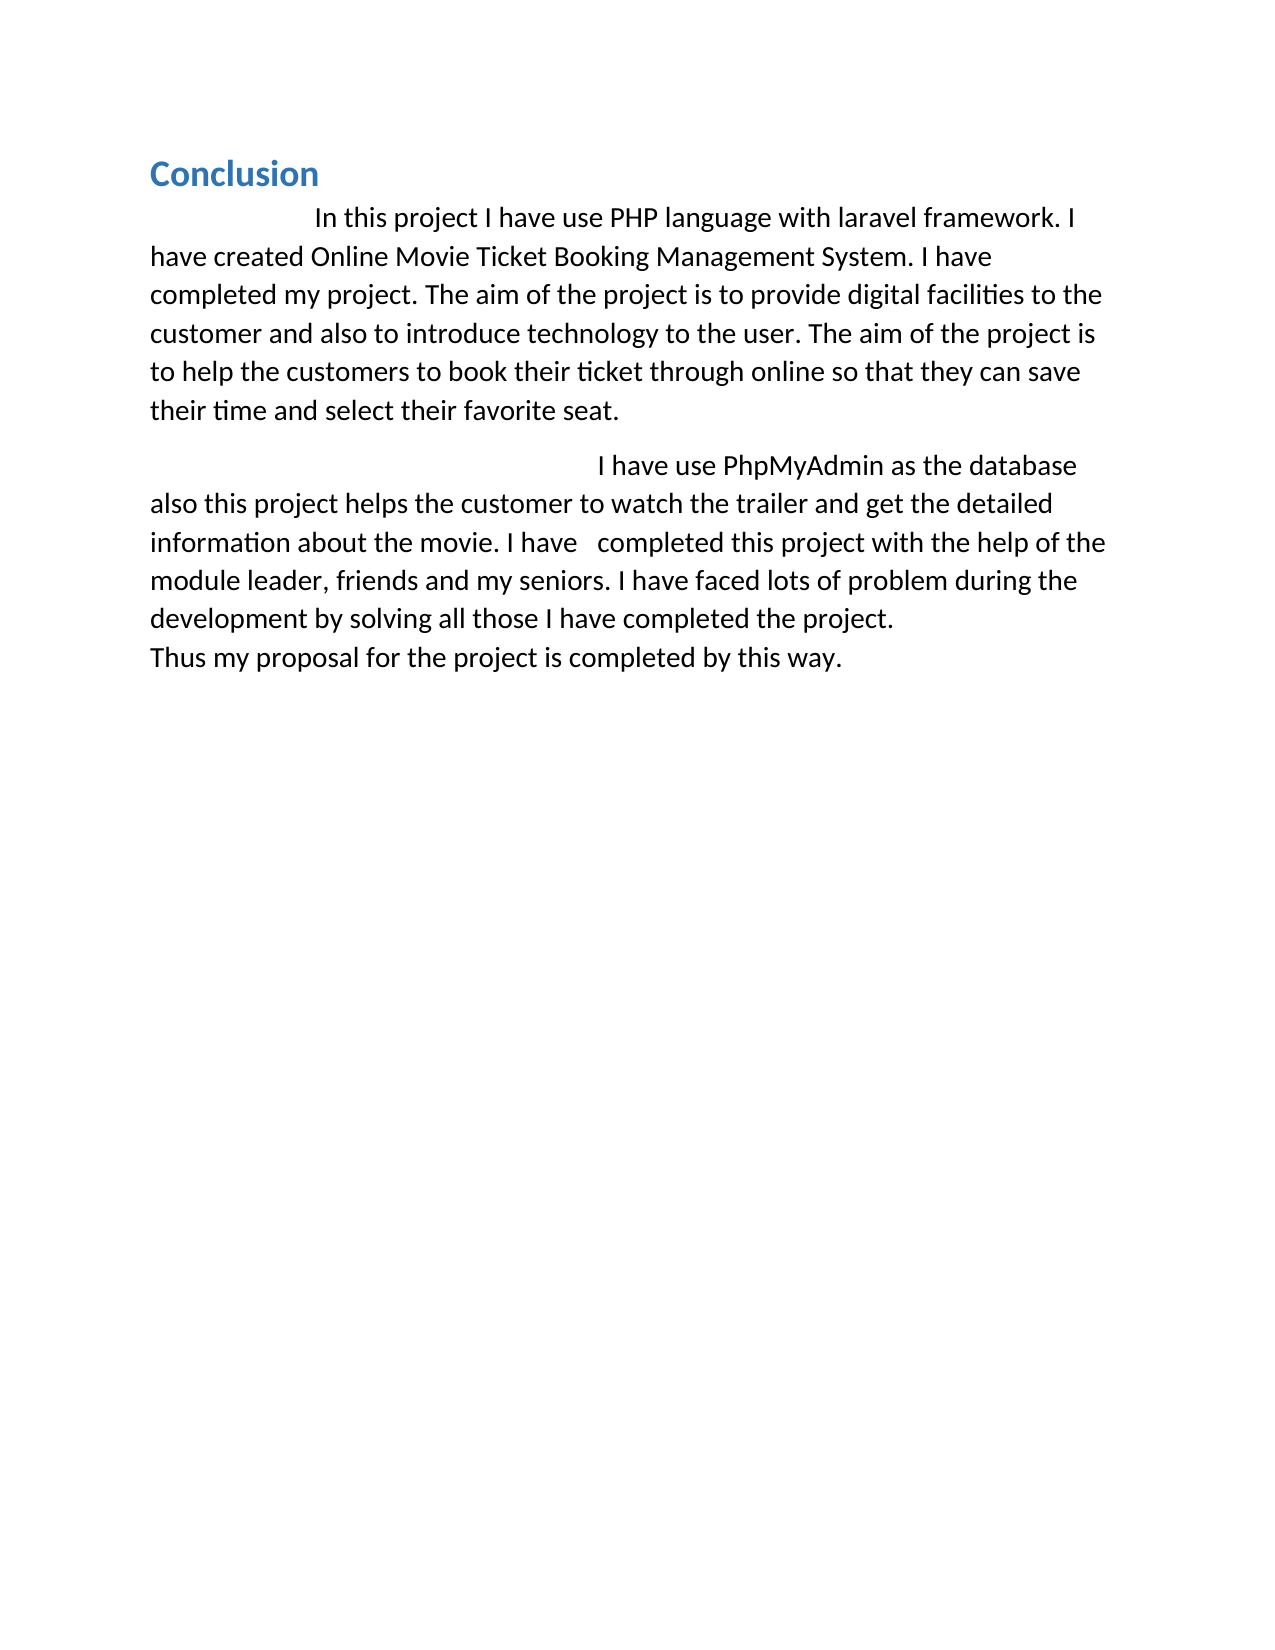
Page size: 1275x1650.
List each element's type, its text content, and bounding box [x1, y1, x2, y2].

text I have use PhpMyAdmin as the database also this project helps the customer to watch the trailer and get the detailed information about the movie. I have completed this project with the help of the module leader, friends and my seniors. I have faced lots of problem during the development by solving all those I have completed the project. Thus my proposal for the project is completed by this way. [150, 447, 1125, 674]
text In this project I have use PHP language with laravel framework. I have created Online Movie Ticket Booking Management System. I have completed my project. The aim of the project is to provide digital facilities to the customer and also to introduce technology to the user. The aim of the project is to help the customers to book their ticket through online so that they can save their time and select their favorite seat. [150, 199, 1125, 427]
subtitle Conclusion [150, 150, 1125, 196]
